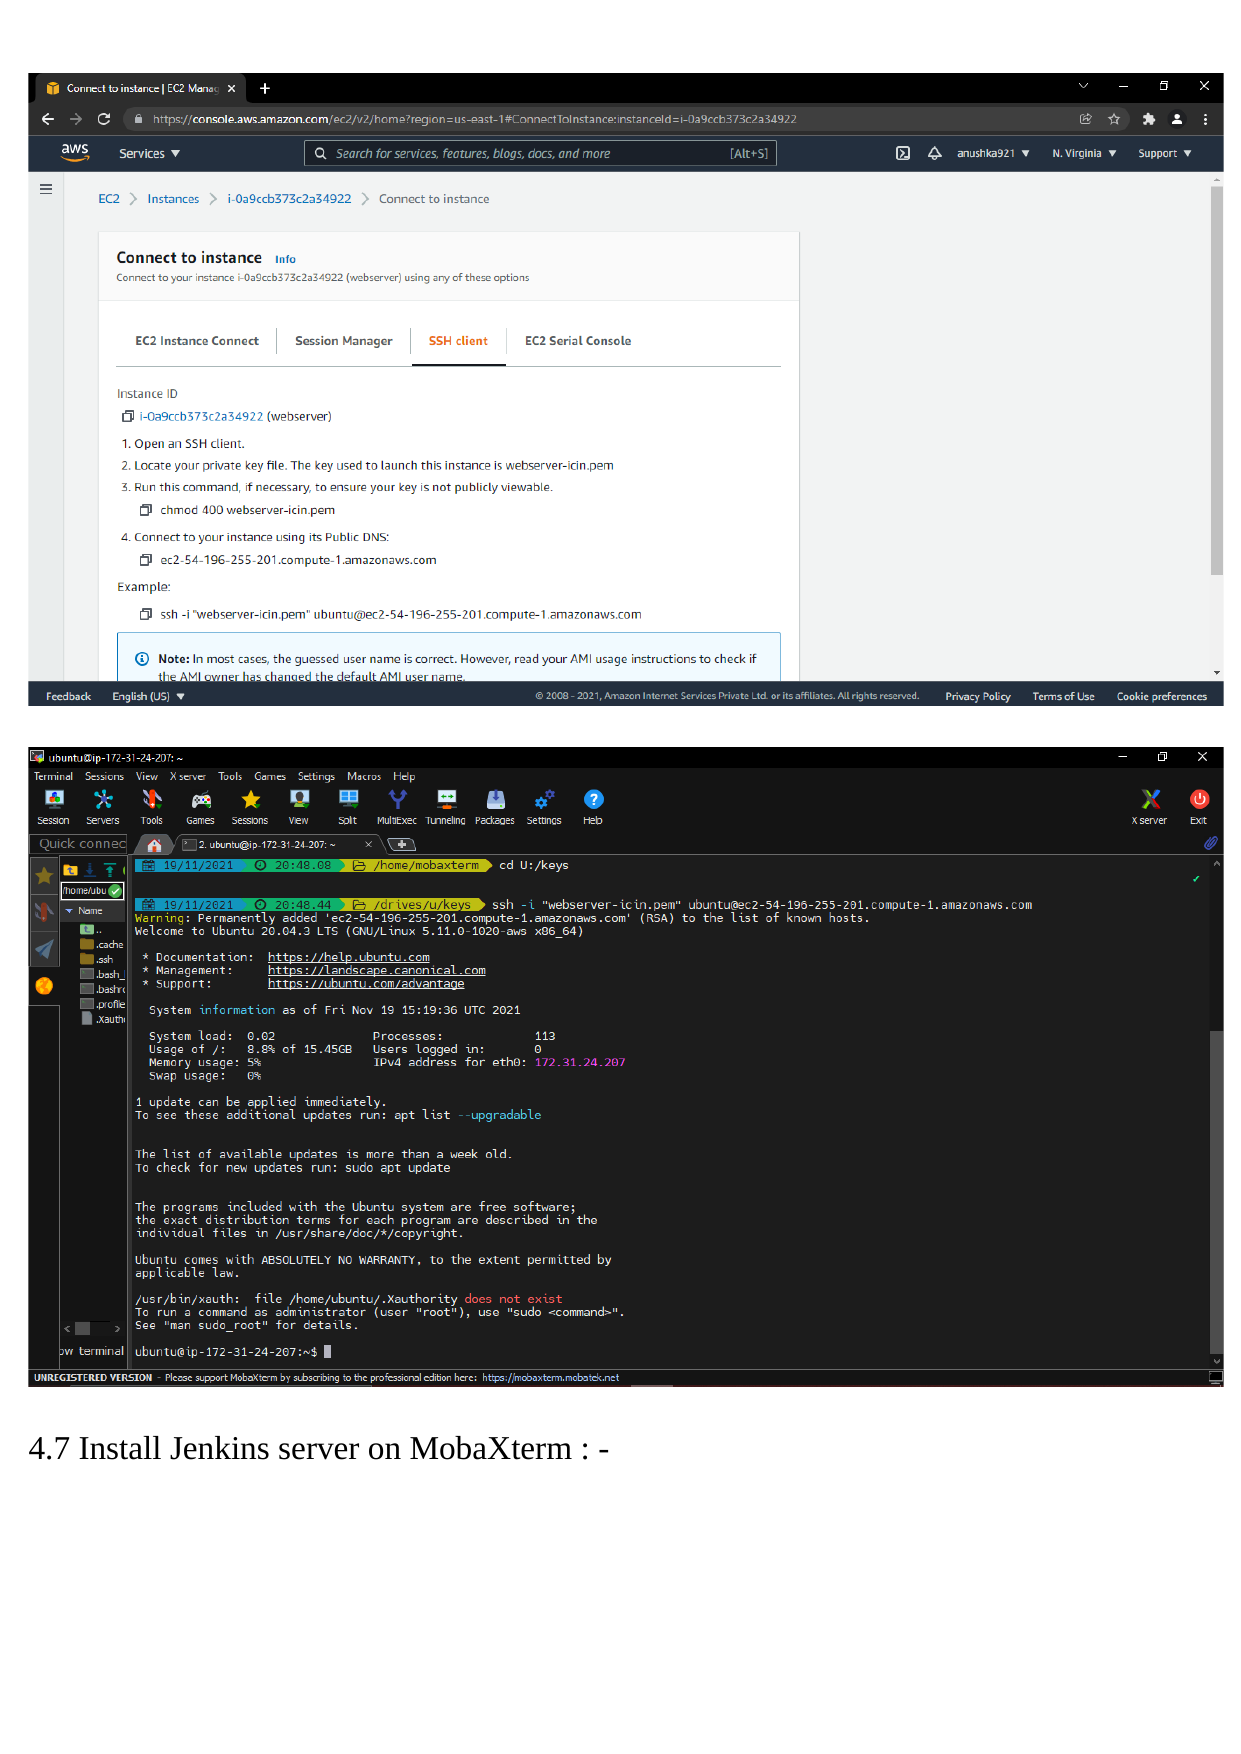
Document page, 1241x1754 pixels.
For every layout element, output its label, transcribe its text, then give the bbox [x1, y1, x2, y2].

picture [28, 747, 1224, 1387]
list 4.7 Install Jenkins server on MobaXterm : - [28, 1428, 1224, 1466]
picture [28, 73, 1224, 706]
